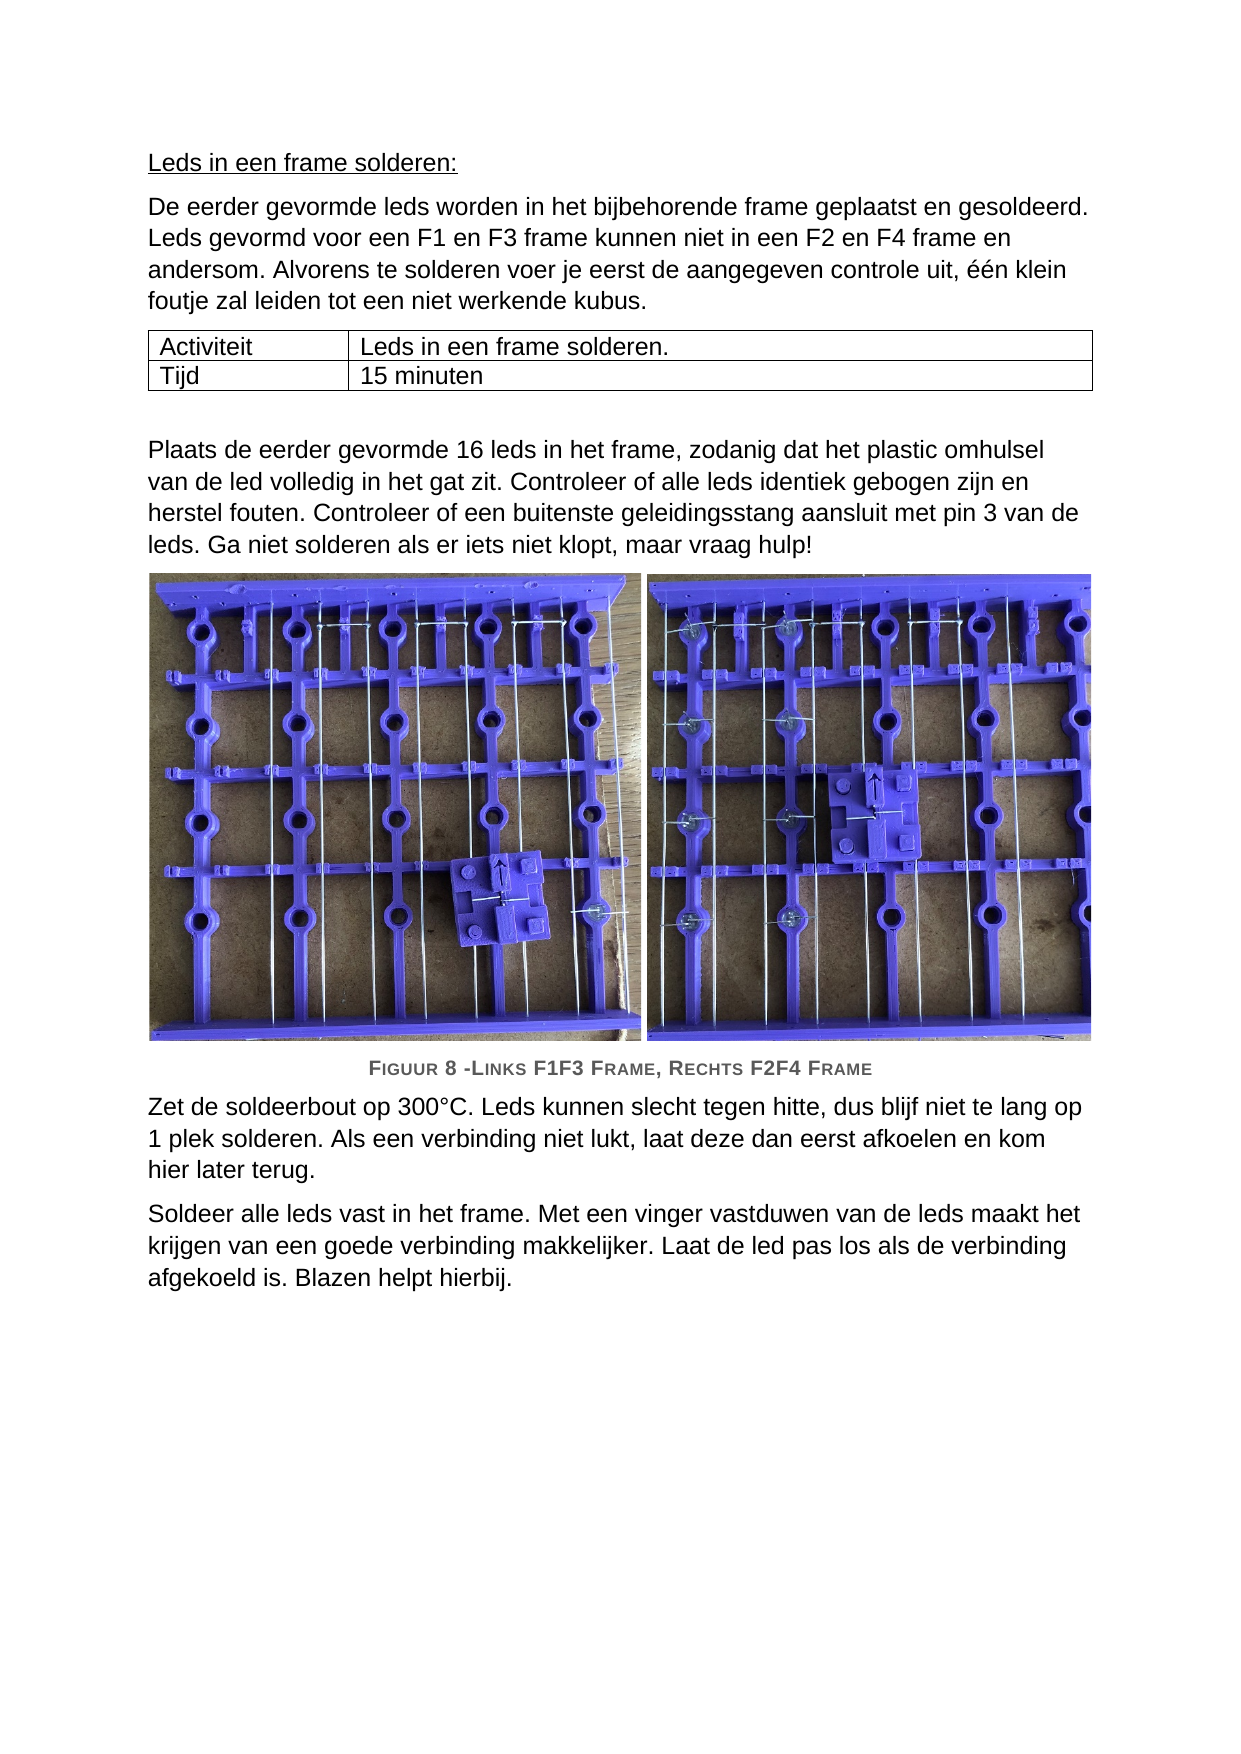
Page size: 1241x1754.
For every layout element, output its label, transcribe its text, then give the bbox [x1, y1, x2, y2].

text Soldeer alle leds vast in het frame. Met een vinger vastduwen van de leds maakt het krijgen van een goede verbinding makkelijker. Laat de led pas los als de verbinding afgekoeld is. Blazen helpt hierbij. [148, 1199, 1093, 1291]
table_header Activiteit [149, 331, 348, 360]
picture [647, 574, 1092, 1041]
text Plaats de eerder gevormde 16 leds in het frame, zodanig dat het plastic omhulsel van de led volledig in het gat zit. Controleer of alle leds identiek gebogen zijn en herstel fouten. Controleer of een buitenste geleidingsstang aansluit met pin 3 van de leds. Ga niet solderen als er iets niet klopt, maar vraag hulp! [148, 435, 1093, 558]
text De eerder gevormde leds worden in het bijbehorende frame geplaatst en gesoldeerd. Leds gevormd voor een F1 en F3 frame kunnen niet in een F2 en F4 frame en andersom. Alvorens te solderen voer je eerst de aangegeven controle uit, één klein foutje zal leiden tot een niet werkende kubus. [148, 192, 1093, 315]
table_cell 15 minuten [349, 361, 1092, 390]
text Leds in een frame solderen: [148, 148, 1093, 176]
picture [149, 573, 642, 1041]
table_cell Tijd [149, 361, 348, 390]
text Figuur 8 -Links F1F3 Frame, Rechts F2F4 Frame [148, 1056, 1093, 1080]
text Zet de soldeerbout op 300°C. Leds kunnen slecht tegen hitte, dus blijf niet te lang op 1 plek solderen. Als een verbinding niet lukt, laat deze dan eerst afkoelen en kom hier later terug. [148, 1092, 1093, 1184]
table_header Leds in een frame solderen. [349, 331, 1092, 360]
